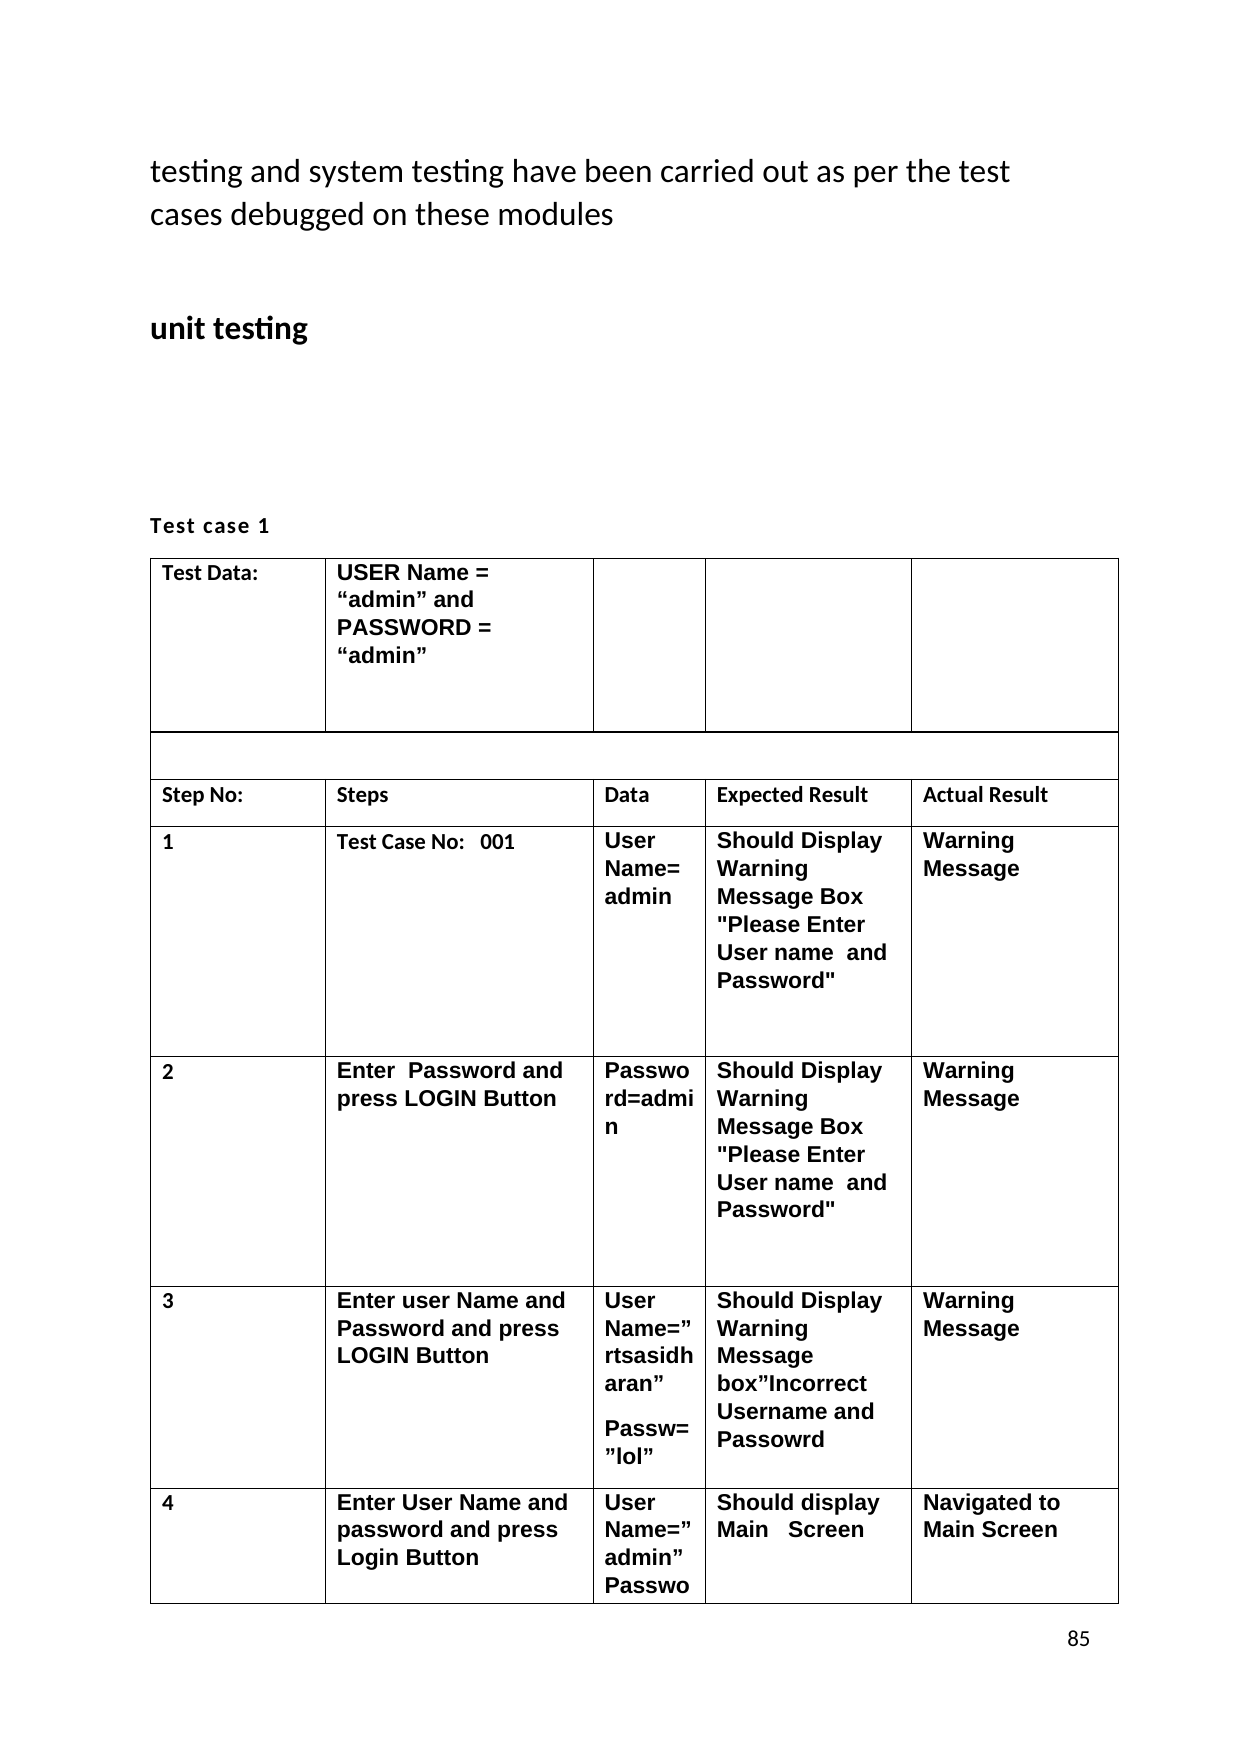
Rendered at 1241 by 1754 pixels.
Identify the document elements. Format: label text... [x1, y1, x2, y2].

table_cell [151, 733, 1118, 779]
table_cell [912, 1489, 1118, 1603]
table_cell User Name= admin [594, 827, 705, 1056]
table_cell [706, 1489, 911, 1603]
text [150, 150, 1090, 234]
table_cell 3 [151, 1287, 325, 1487]
table_cell Warning Message [912, 1057, 1118, 1286]
table_cell Steps [326, 780, 593, 826]
table_cell Test Case No: 001 [326, 827, 593, 1056]
table_cell Should Display Warning Message Box "Please Enter User name and Password" [706, 1057, 911, 1286]
table_cell Password=admin [594, 1057, 705, 1286]
table_cell Enter Password and press LOGIN Button [326, 1057, 593, 1286]
table_header [912, 559, 1118, 731]
table_header Test Data: [151, 559, 325, 731]
table_cell Expected Result [706, 780, 911, 826]
table_cell User Name=”rtsasidharan” Passw=”lol” [594, 1287, 705, 1487]
table_cell Actual Result [912, 780, 1118, 826]
table_cell Step No: [151, 780, 325, 826]
table_cell Warning Message [912, 1287, 1118, 1487]
table_header USER Name = “admin” and PASSWORD = “admin” [326, 559, 593, 731]
table_cell 4 [151, 1489, 325, 1603]
table_cell Data [594, 780, 705, 826]
text unit testing [150, 307, 1090, 348]
text Test case 1 [150, 511, 1110, 539]
table_cell Should Display Warning Message box”Incorrect Username and Passowrd [706, 1287, 911, 1487]
table_cell Should Display Warning Message Box "Please Enter User name and Password" [706, 827, 911, 1056]
table_cell Enter user Name and Password and press LOGIN Button [326, 1287, 593, 1487]
table_cell Warning Message [912, 827, 1118, 1056]
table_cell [594, 1489, 705, 1603]
table_cell 1 [151, 827, 325, 1056]
table_header [594, 559, 705, 731]
table_header [706, 559, 911, 731]
table_cell 2 [151, 1057, 325, 1286]
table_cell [326, 1489, 593, 1603]
